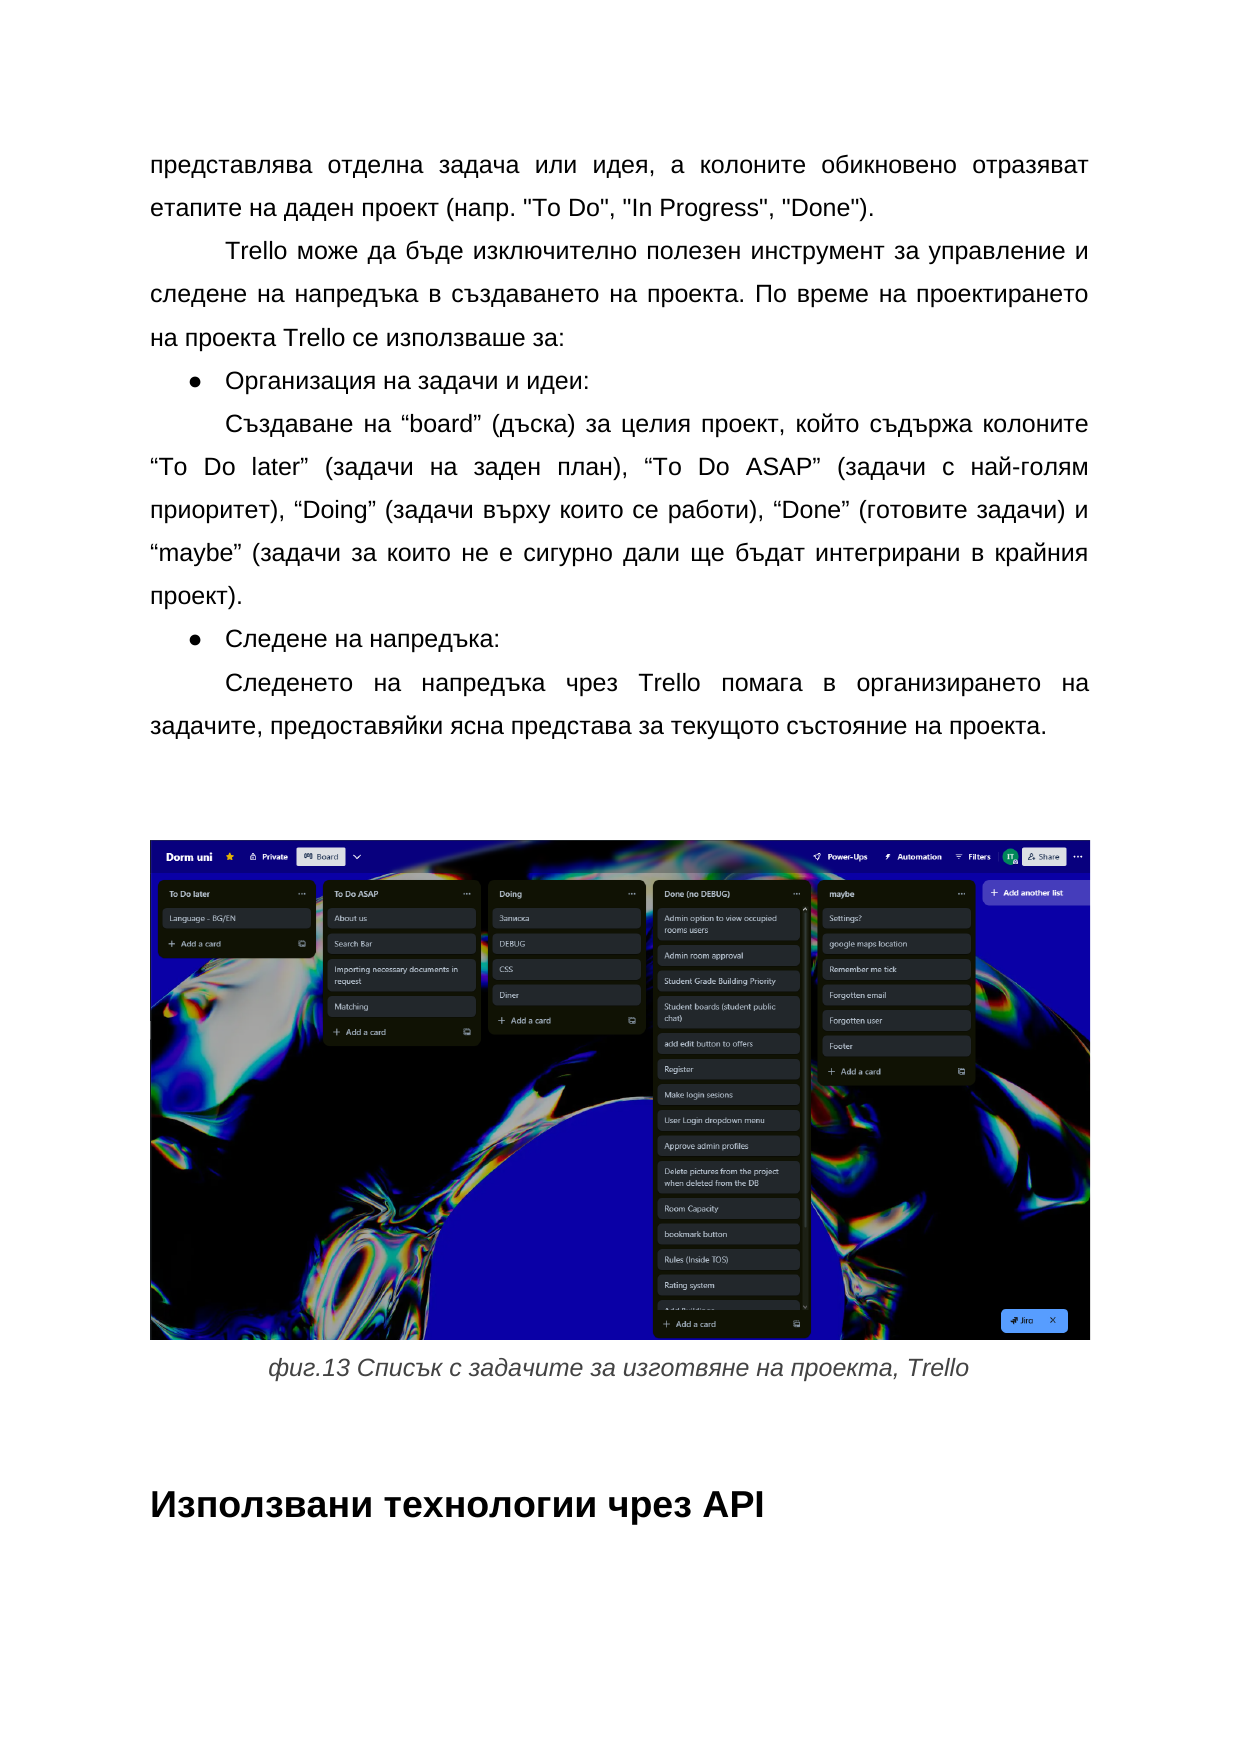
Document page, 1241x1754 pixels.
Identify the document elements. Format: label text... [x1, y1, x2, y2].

text Следенето на напредъка чрез Trello помага в организирането на задачите, предоставяйки ясна представа за текущото състояние на проекта. [150, 667, 1090, 739]
text фиг.13 Списък с задачите за изготвяне на проекта, Trello [150, 1353, 1090, 1382]
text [150, 150, 1090, 222]
text Създаване на “board” (дъска) за целия проект, който съдържа колоните “To Do later” (задачи на заден план), “To Do ASAP” (задачи с най-голям приоритет), “Doing” (задачи върху които се работи), “Done” (готовите задачи) и “maybe” (задачи за които не е сигурно дали ще бъдат интегрирани в крайния проект). [150, 409, 1090, 610]
text Trello може да бъде изключително полезен инструмент за управление и следене на напредъка в създаването на проекта. По време на проектирането на проекта Trello се използваше за: [150, 236, 1090, 351]
list Следене на напредъка: [187, 624, 1090, 653]
text Използвани технологии чрез API [150, 1482, 1090, 1526]
picture [150, 840, 1091, 1340]
list Организация на задачи и идеи: [187, 366, 1090, 394]
